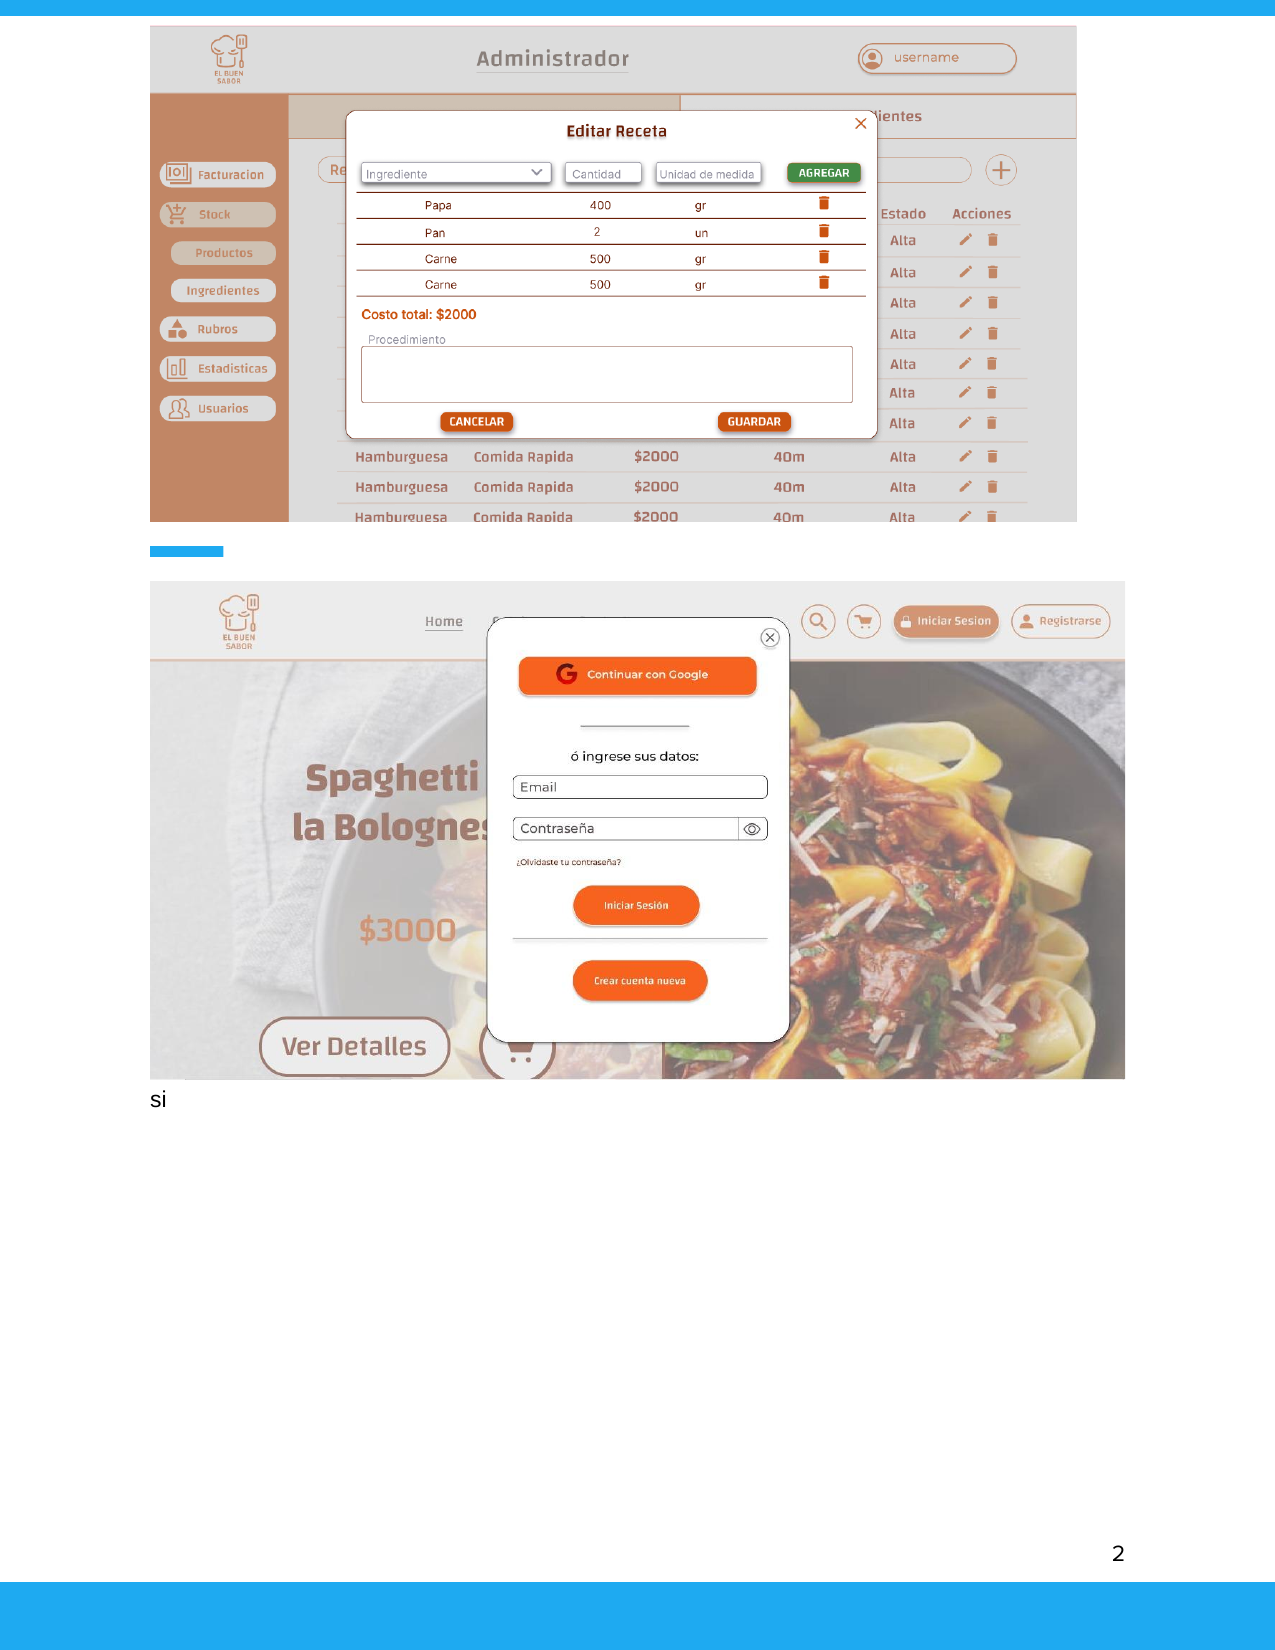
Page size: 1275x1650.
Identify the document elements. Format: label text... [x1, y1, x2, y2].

picture [150, 25, 1077, 522]
picture [0, 0, 1275, 16]
text si [150, 1080, 1125, 1112]
picture [0, 1582, 1275, 1650]
picture [150, 546, 224, 557]
picture [150, 581, 1125, 1080]
